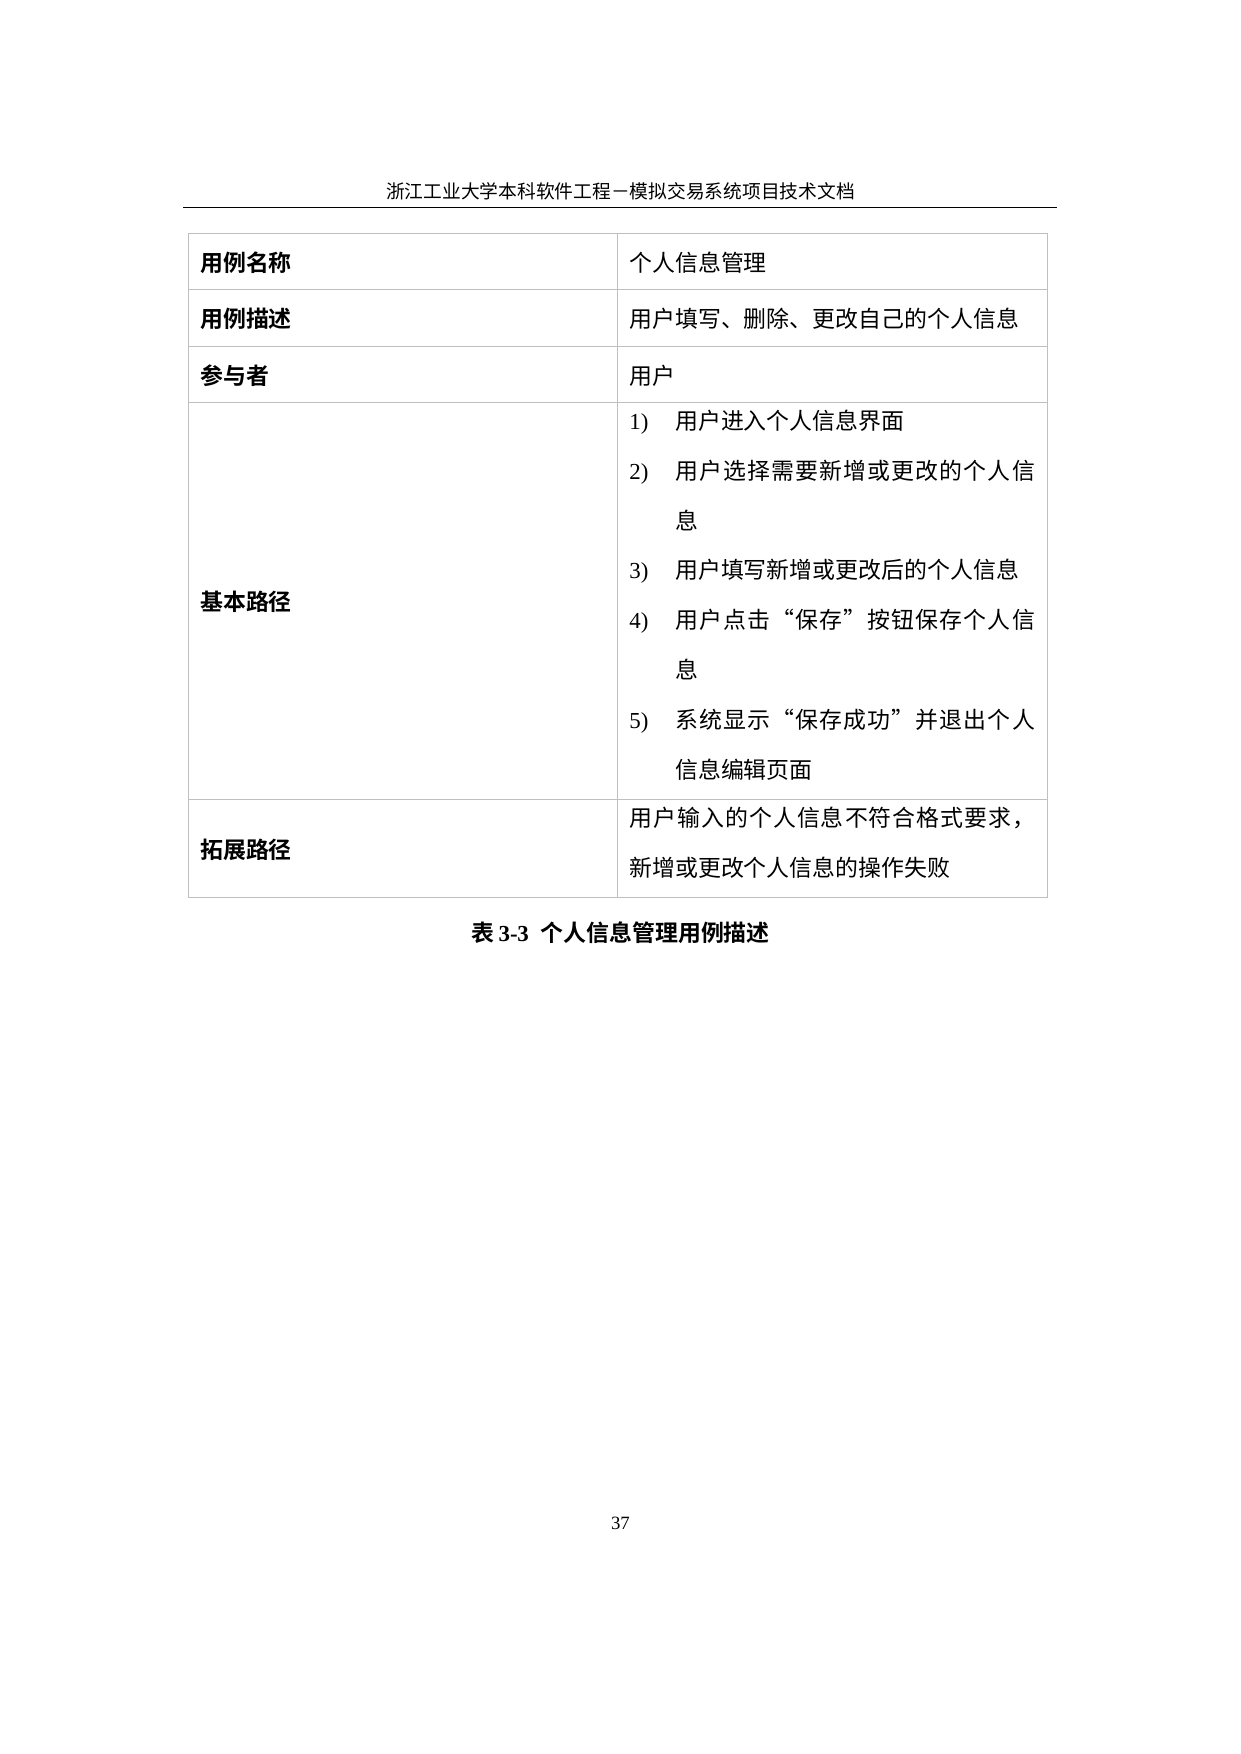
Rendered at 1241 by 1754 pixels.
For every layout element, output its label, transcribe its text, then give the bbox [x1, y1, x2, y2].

table_cell 拓展路径 [189, 800, 617, 897]
table_cell 用户填写、删除、更改自己的个人信息 [618, 290, 1047, 346]
table_header 用例名称 [189, 234, 617, 289]
text 表3-3 个人信息管理用例描述 [183, 219, 1057, 948]
table_cell 基本路径 [189, 403, 617, 799]
table_cell 用户输入的个人信息不符合格式要求，新增或更改个人信息的操作失败 [618, 800, 1047, 897]
table_cell 用户 [618, 347, 1047, 402]
table_header 个人信息管理 [618, 234, 1047, 289]
table_cell 参与者 [189, 347, 617, 402]
table_cell 用户进入个人信息界面 用户选择需要新增或更改的个人信息 用户填写新增或更改后的个人信息 用户点击“保存”按钮保存个人信息 系统显示“保存成功”并退出个人信息编辑页面 [618, 403, 1047, 799]
table_cell 用例描述 [189, 290, 617, 346]
